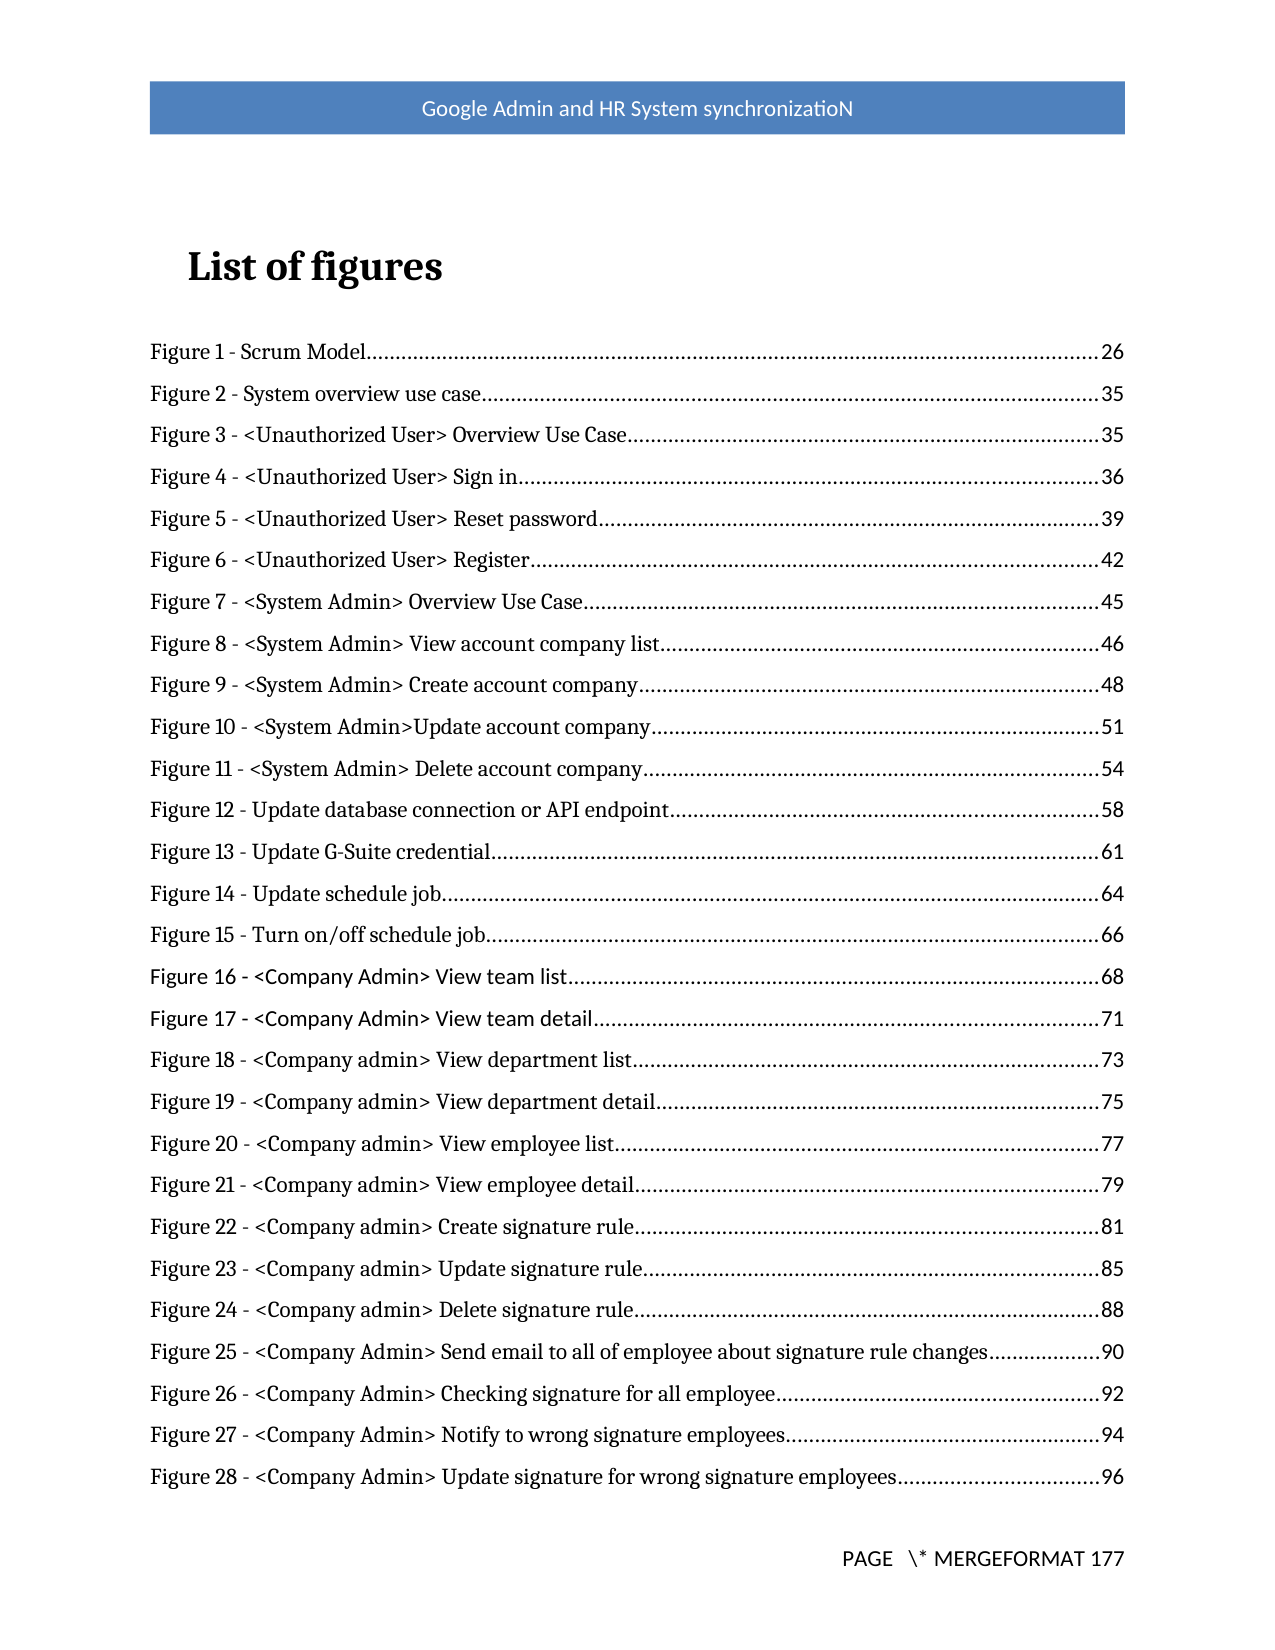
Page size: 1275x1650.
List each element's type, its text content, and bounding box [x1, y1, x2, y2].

text Figure 16 - <Company Admin> View team list 68 [150, 958, 1125, 995]
text Figure 8 - <System Admin> View account company list 46 [150, 624, 1125, 662]
text Figure 28 - <Company Admin> Update signature for wrong signature employees 96 [150, 1458, 1125, 1495]
text Figure 9 - <System Admin> Create account company 48 [150, 666, 1125, 703]
text Figure 15 - Turn on/off schedule job 66 [150, 916, 1125, 953]
text Figure 3 - <Unauthorized User> Overview Use Case 35 [150, 416, 1125, 453]
text Figure 22 - <Company admin> Create signature rule 81 [150, 1208, 1125, 1245]
text Figure 21 - <Company admin> View employee detail 79 [150, 1166, 1125, 1203]
text Figure 19 - <Company admin> View department detail 75 [150, 1083, 1125, 1120]
text Figure 4 - <Unauthorized User> Sign in 36 [150, 458, 1125, 495]
text Figure 27 - <Company Admin> Notify to wrong signature employees 94 [150, 1416, 1125, 1453]
text Figure 7 - <System Admin> Overview Use Case 45 [150, 583, 1125, 620]
text Figure 24 - <Company admin> Delete signature rule 88 [150, 1291, 1125, 1328]
text Figure 17 - <Company Admin> View team detail 71 [150, 999, 1125, 1037]
text Figure 12 - Update database connection or API endpoint 58 [150, 791, 1125, 828]
subtitle List of figures [187, 229, 1125, 304]
text Figure 13 - Update G-Suite credential 61 [150, 833, 1125, 870]
text Figure 14 - Update schedule job 64 [150, 874, 1125, 912]
text Figure 6 - <Unauthorized User> Register 42 [150, 541, 1125, 578]
text Figure 20 - <Company admin> View employee list 77 [150, 1124, 1125, 1162]
text Figure 1 - Scrum Model 26 [150, 333, 1125, 370]
text Figure 2 - System overview use case 35 [150, 374, 1125, 412]
text Figure 18 - <Company admin> View department list 73 [150, 1041, 1125, 1078]
text Figure 25 - <Company Admin> Send email to all of employee about signature rule changes 90 [150, 1333, 1125, 1370]
text Figure 26 - <Company Admin> Checking signature for all employee 92 [150, 1374, 1125, 1412]
text Figure 11 - <System Admin> Delete account company 54 [150, 749, 1125, 787]
text Figure 5 - <Unauthorized User> Reset password 39 [150, 499, 1125, 537]
text Figure 10 - <System Admin>Update account company 51 [150, 708, 1125, 745]
text Figure 23 - <Company admin> Update signature rule 85 [150, 1249, 1125, 1287]
